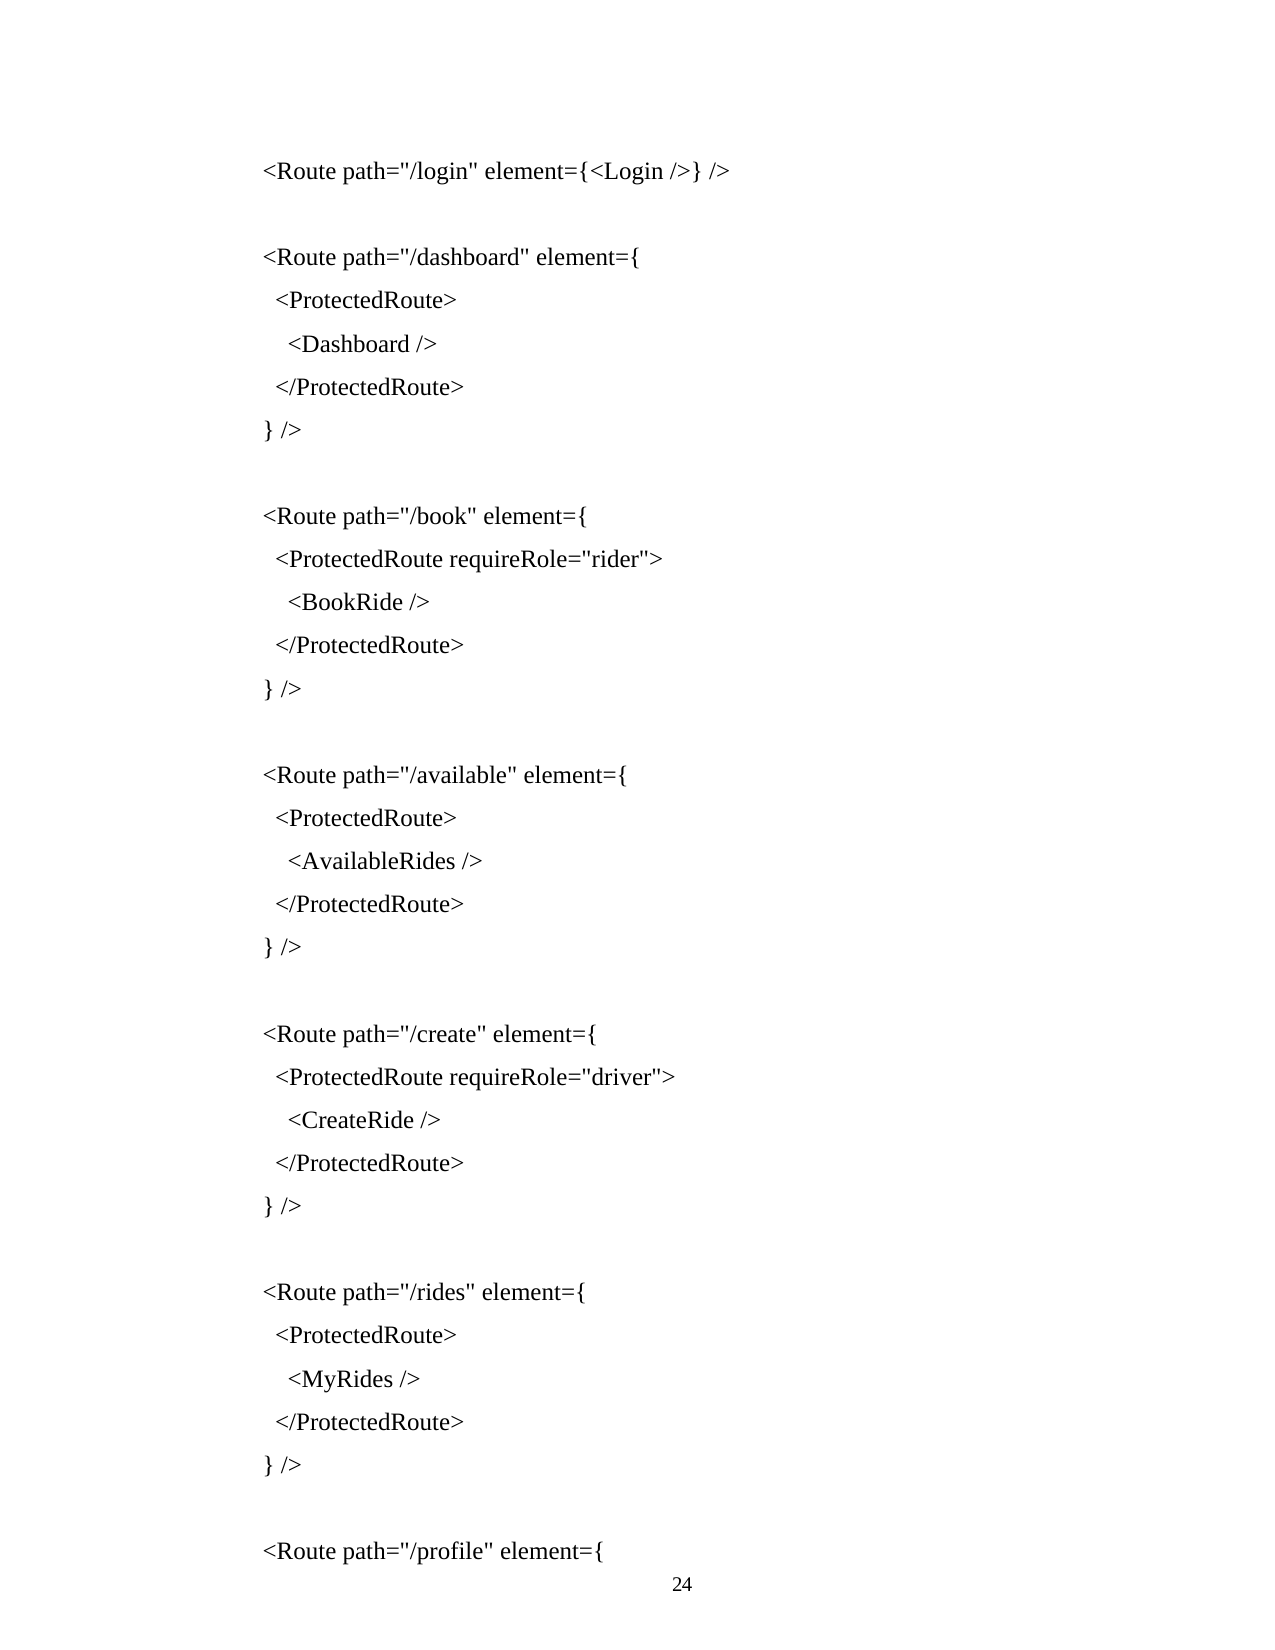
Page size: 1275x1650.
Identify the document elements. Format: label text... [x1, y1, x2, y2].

text </ProtectedRoute> [187, 631, 1200, 659]
text <Route path="/rides" element={ [187, 1277, 1200, 1306]
text <Route path="/book" element={ [187, 501, 1200, 530]
text } /> [187, 1191, 1200, 1220]
text </ProtectedRoute> [187, 889, 1200, 918]
text </ProtectedRoute> [187, 1148, 1200, 1177]
text <Dashboard /> [187, 329, 1200, 357]
text <Route path="/available" element={ [187, 760, 1200, 789]
text <Route path="/profile" element={ [187, 1536, 1200, 1565]
text <ProtectedRoute> [187, 803, 1200, 832]
text <Route path="/login" element={<Login />} /> [187, 156, 1200, 185]
text <AvailableRides /> [187, 846, 1200, 875]
text } /> [187, 1450, 1200, 1479]
text } /> [187, 932, 1200, 961]
text <MyRides /> [187, 1364, 1200, 1392]
text <Route path="/dashboard" element={ [187, 242, 1200, 271]
text <ProtectedRoute> [187, 286, 1200, 314]
text <ProtectedRoute requireRole="driver"> [187, 1062, 1200, 1091]
text </ProtectedRoute> [187, 1407, 1200, 1436]
text <CreateRide /> [187, 1105, 1200, 1134]
text <ProtectedRoute requireRole="rider"> [187, 544, 1200, 573]
text </ProtectedRoute> [187, 372, 1200, 401]
text <BookRide /> [187, 587, 1200, 616]
text <Route path="/create" element={ [187, 1019, 1200, 1047]
text <ProtectedRoute> [187, 1321, 1200, 1349]
text } /> [187, 415, 1200, 444]
text } /> [187, 674, 1200, 702]
